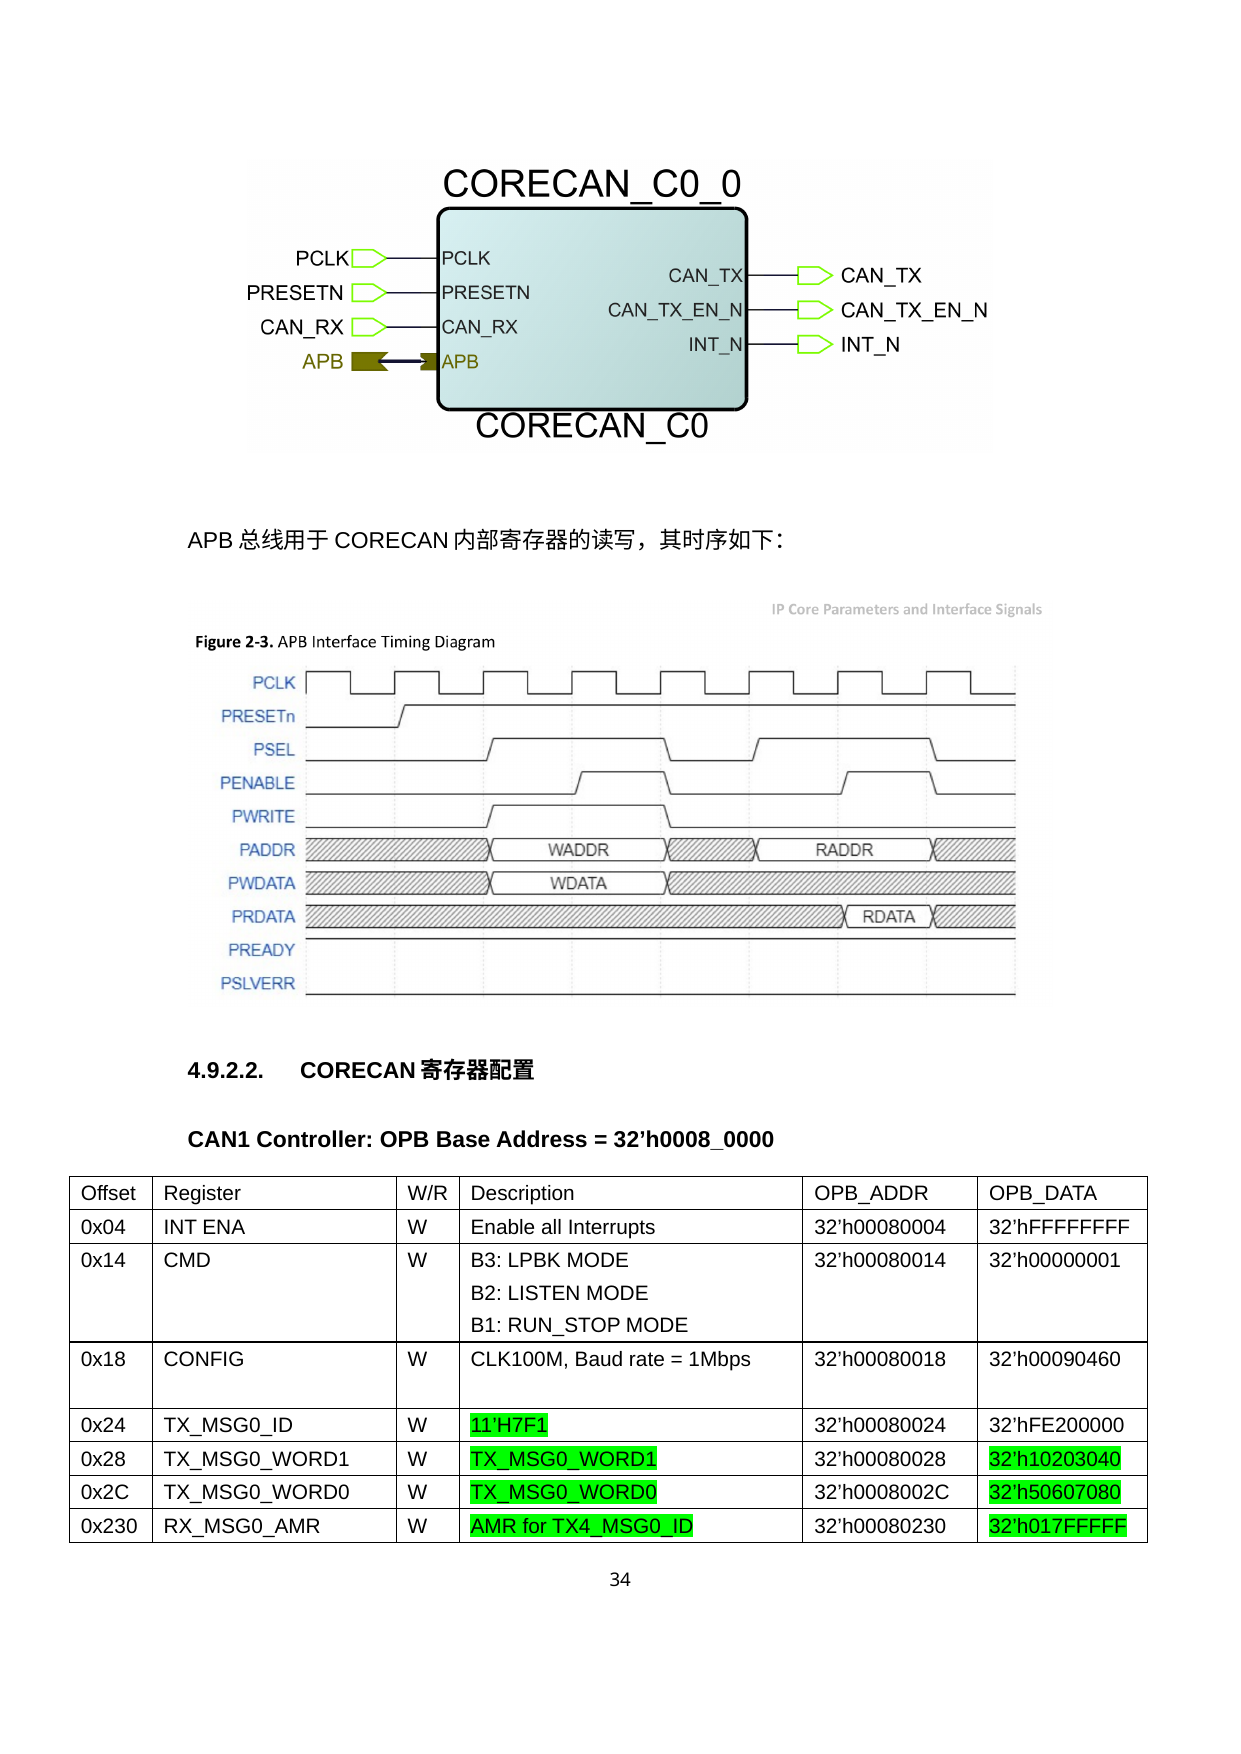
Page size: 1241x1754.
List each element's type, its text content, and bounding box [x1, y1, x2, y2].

table_cell TX_MSG0_ID [153, 1409, 396, 1441]
table_cell 32’h00080018 [803, 1343, 977, 1407]
table_cell CONFIG [153, 1343, 396, 1407]
table_cell 32’h00080004 [803, 1210, 977, 1243]
table_cell 0x24 [70, 1409, 152, 1441]
table_header Description [460, 1177, 802, 1209]
table_cell W [397, 1442, 459, 1474]
table_cell 0x04 [70, 1210, 152, 1243]
table_cell INT ENA [153, 1210, 396, 1243]
table_cell W [397, 1210, 459, 1243]
table_cell 0x18 [70, 1343, 152, 1407]
table_cell AMR for TX4_MSG0_ID [460, 1509, 802, 1542]
table_cell TX_MSG0_WORD1 [460, 1442, 802, 1474]
table_cell TX_MSG0_WORD0 [153, 1476, 396, 1508]
table_cell 32’h10203040 [978, 1442, 1147, 1474]
table_cell 32’hFE200000 [978, 1409, 1147, 1441]
table_cell TX_MSG0_WORD1 [153, 1442, 396, 1474]
table_cell 32’h017FFFFF [978, 1509, 1147, 1542]
table_cell 32’h00080024 [803, 1409, 977, 1441]
table_cell 32’h00080028 [803, 1442, 977, 1474]
table_cell 32’h0008002C [803, 1476, 977, 1508]
table_cell Enable all Interrupts [460, 1210, 802, 1243]
table_cell W [397, 1476, 459, 1508]
table_header OPB_DATA [978, 1177, 1147, 1209]
table_header OPB_ADDR [803, 1177, 977, 1209]
table_cell 32’h00000001 [978, 1244, 1147, 1341]
table_cell 0x230 [70, 1509, 152, 1542]
table_cell 11’H7F1 [460, 1409, 802, 1441]
table_header Register [153, 1177, 396, 1209]
table_cell CMD [153, 1244, 396, 1341]
list CORECAN寄存器配置 [187, 1036, 1053, 1101]
picture [187, 600, 1053, 1007]
table_cell 0x28 [70, 1442, 152, 1474]
table_cell W [397, 1409, 459, 1441]
table_cell 32’h00080014 [803, 1244, 977, 1341]
table_cell 32’h00090460 [978, 1343, 1147, 1407]
table_cell W [397, 1343, 459, 1407]
table_cell CLK100M, Baud rate = 1Mbps [460, 1343, 802, 1407]
table_cell W [397, 1244, 459, 1341]
table_cell RX_MSG0_AMR [153, 1509, 396, 1542]
table_header Offset [70, 1177, 152, 1209]
table_cell TX_MSG0_WORD0 [460, 1476, 802, 1508]
table_cell 0x14 [70, 1244, 152, 1341]
table_cell 0x2C [70, 1476, 152, 1508]
picture [246, 159, 994, 453]
table_cell 32’h00080230 [803, 1509, 977, 1542]
table_header W/R [397, 1177, 459, 1209]
table_cell W [397, 1509, 459, 1542]
table_cell B3: LPBK MODE B2: LISTEN MODE B1: RUN_STOP MODE [460, 1244, 802, 1341]
text CAN1 Controller: OPB Base Address = 32’h0008_0000 [187, 1123, 1053, 1155]
table_cell 32’hFFFFFFFF [978, 1210, 1147, 1243]
table_cell 32’h50607080 [978, 1476, 1147, 1508]
text APB总线用于CORECAN内部寄存器的读写，其时序如下： [187, 506, 1053, 571]
